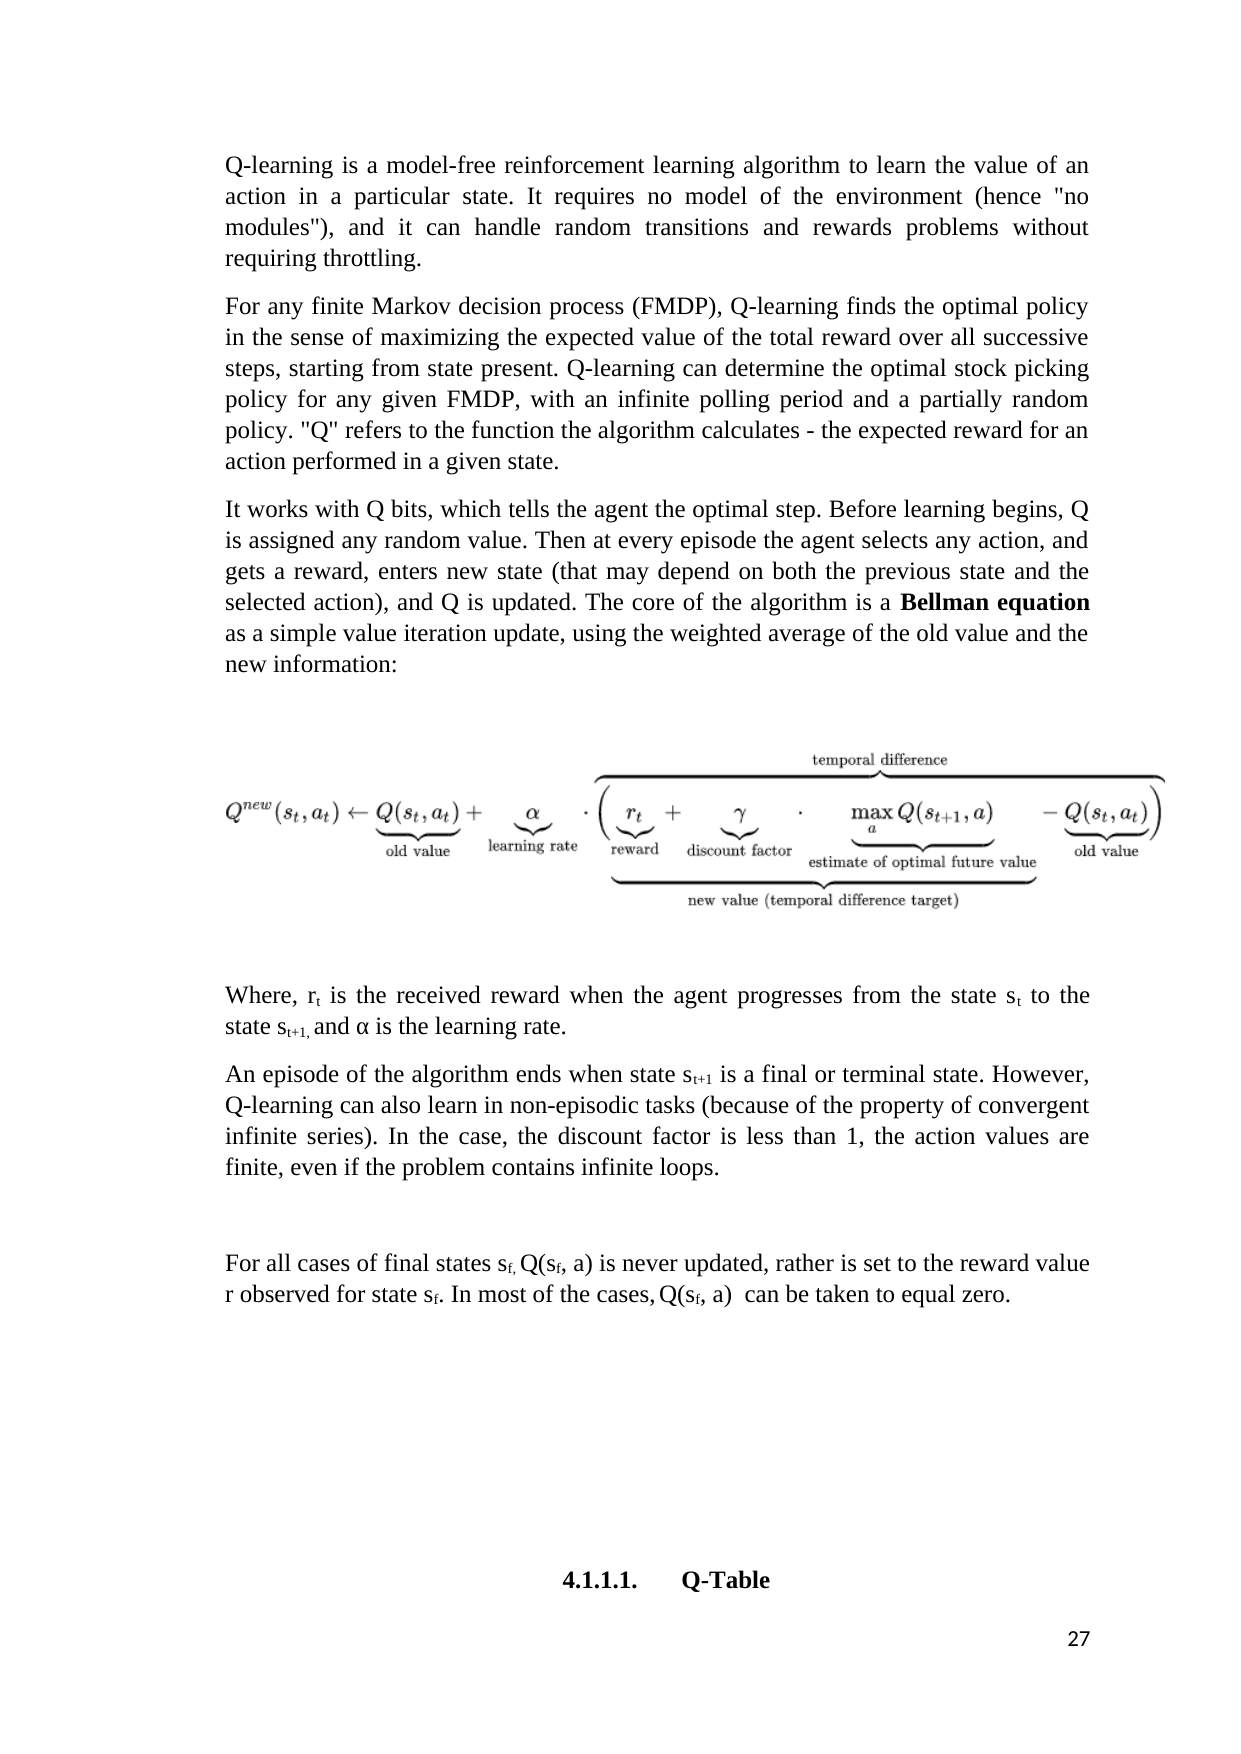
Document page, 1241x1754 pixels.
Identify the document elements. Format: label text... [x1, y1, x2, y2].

picture [225, 748, 1166, 914]
text An episode of the algorithm ends when state st+1 is a final or terminal state. However, Q-learning can also learn in non-episodic tasks (because of the property of convergent infinite series). In the case, the discount factor is less than 1, the action values are finite, even if the problem contains infinite loops. [225, 1059, 1090, 1181]
text Where, rt is the received reward when the agent progresses from the state st to the state st+1, and α is the learning rate. [225, 980, 1090, 1040]
text For any finite Markov decision process (FMDP), Q-learning finds the optimal policy in the sense of maximizing the expected value of the total reward over all successive steps, starting from state present. Q-learning can determine the optimal stock picking policy for any given FMDP, with an infinite polling period and a partially random policy. "Q" refers to the function the algorithm calculates - the expected reward for an action performed in a given state. [225, 291, 1090, 475]
text Q-learning is a model-free reinforcement learning algorithm to learn the value of an action in a particular state. It requires no model of the environment (hence "no modules"), and it can handle random transitions and rewards problems without requiring throttling. [225, 150, 1090, 272]
text It works with Q bits, which tells the agent the optimal step. Before learning begins, Q is assigned any random value. Then at every episode the agent selects any action, and gets a reward, enters new state (that may depend on both the previous state and the selected action), and Q is updated. The core of the algorithm is a Bellman equation as a simple value iteration update, using the weighted average of the old value and the new information: [225, 494, 1090, 678]
list Q-Table [562, 1565, 1090, 1594]
text For all cases of final states sf, Q(sf, a) is never updated, rather is set to the reward value r observed for state sf. In most of the cases, Q(sf, a) can be taken to equal zero. [225, 1248, 1090, 1307]
